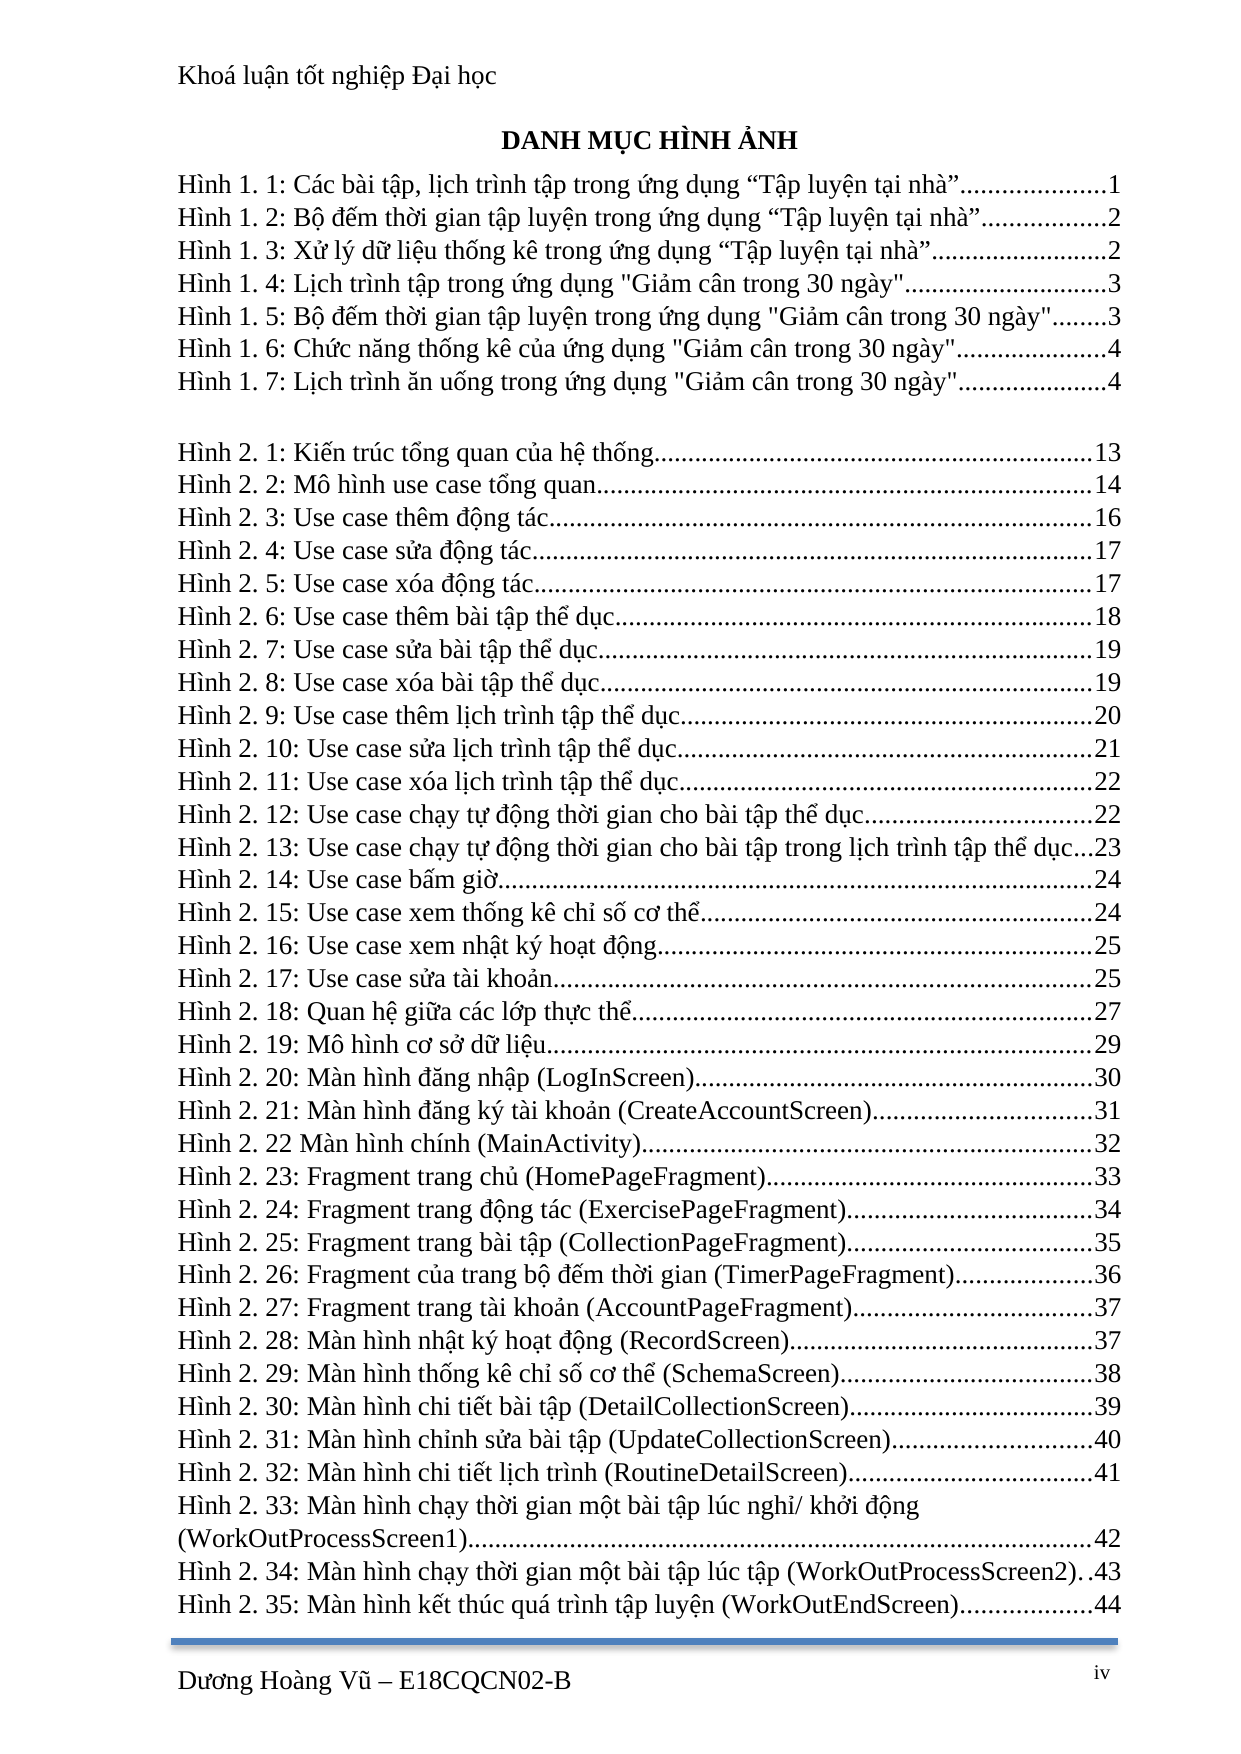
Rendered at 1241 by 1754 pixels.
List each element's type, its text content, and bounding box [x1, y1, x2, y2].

text Hình 2. 18: Quan hệ giữa các lớp thực thể 27 [177, 995, 1122, 1026]
text Hình 2. 2: Mô hình use case tổng quan 14 [177, 468, 1122, 500]
text Hình 2. 13: Use case chạy tự động thời gian cho bài tập trong lịch trình tập thể dục 23 [177, 831, 1122, 862]
text Hình 2. 30: Màn hình chi tiết bài tập (DetailCollectionScreen) 39 [177, 1390, 1122, 1421]
text DANH MỤC HÌNH ẢNH [177, 124, 1122, 156]
text Hình 2. 6: Use case thêm bài tập thể dục 18 [177, 600, 1122, 631]
text Hình 2. 25: Fragment trang bài tập (CollectionPageFragment) 35 [177, 1226, 1122, 1257]
text Hình 2. 34: Màn hình chạy thời gian một bài tập lúc tập (WorkOutProcessScreen2) 43 [177, 1555, 1122, 1586]
text Hình 1. 7: Lịch trình ăn uống trong ứng dụng "Giảm cân trong 30 ngày" 4 [177, 365, 1122, 397]
text Hình 2. 7: Use case sửa bài tập thể dục 19 [177, 633, 1122, 664]
text Hình 2. 20: Màn hình đăng nhập (LogInScreen) 30 [177, 1061, 1122, 1092]
text Hình 2. 28: Màn hình nhật ký hoạt động (RecordScreen) 37 [177, 1324, 1122, 1356]
text Hình 2. 9: Use case thêm lịch trình tập thể dục 20 [177, 699, 1122, 730]
text Hình 1. 6: Chức năng thống kê của ứng dụng "Giảm cân trong 30 ngày" 4 [177, 332, 1122, 364]
text Hình 1. 4: Lịch trình tập trong ứng dụng "Giảm cân trong 30 ngày" 3 [177, 267, 1122, 298]
text Hình 1. 3: Xử lý dữ liệu thống kê trong ứng dụng “Tập luyện tại nhà” 2 [177, 234, 1122, 265]
text Hình 2. 27: Fragment trang tài khoản (AccountPageFragment) 37 [177, 1291, 1122, 1323]
text Hình 2. 11: Use case xóa lịch trình tập thể dục 22 [177, 765, 1122, 796]
text Hình 2. 14: Use case bấm giờ 24 [177, 863, 1122, 895]
text Hình 2. 4: Use case sửa động tác 17 [177, 534, 1122, 566]
text Hình 2. 10: Use case sửa lịch trình tập thể dục 21 [177, 732, 1122, 763]
text Hình 2. 31: Màn hình chỉnh sửa bài tập (UpdateCollectionScreen) 40 [177, 1423, 1122, 1454]
text Hình 2. 22 Màn hình chính (MainActivity) 32 [177, 1127, 1122, 1158]
text Hình 2. 32: Màn hình chi tiết lịch trình (RoutineDetailScreen) 41 [177, 1456, 1122, 1487]
text Hình 2. 5: Use case xóa động tác 17 [177, 567, 1122, 598]
text Hình 2. 12: Use case chạy tự động thời gian cho bài tập thể dục 22 [177, 798, 1122, 829]
text Hình 2. 1: Kiến trúc tổng quan của hệ thống 13 [177, 436, 1122, 467]
text Hình 2. 17: Use case sửa tài khoản 25 [177, 962, 1122, 993]
text Hình 2. 15: Use case xem thống kê chỉ số cơ thể 24 [177, 896, 1122, 928]
text Hình 1. 2: Bộ đếm thời gian tập luyện trong ứng dụng “Tập luyện tại nhà” 2 [177, 201, 1122, 232]
text Hình 2. 21: Màn hình đăng ký tài khoản (CreateAccountScreen) 31 [177, 1094, 1122, 1125]
text Hình 2. 23: Fragment trang chủ (HomePageFragment) 33 [177, 1160, 1122, 1191]
text Hình 2. 29: Màn hình thống kê chỉ số cơ thể (SchemaScreen) 38 [177, 1357, 1122, 1388]
text Hình 2. 35: Màn hình kết thúc quá trình tập luyện (WorkOutEndScreen) 44 [177, 1588, 1122, 1619]
text Hình 2. 19: Mô hình cơ sở dữ liệu 29 [177, 1028, 1122, 1059]
text Hình 1. 5: Bộ đếm thời gian tập luyện trong ứng dụng "Giảm cân trong 30 ngày" 3 [177, 299, 1122, 331]
text Hình 2. 8: Use case xóa bài tập thể dục 19 [177, 666, 1122, 697]
text Hình 1. 1: Các bài tập, lịch trình tập trong ứng dụng “Tập luyện tại nhà” 1 [177, 168, 1122, 199]
text Hình 2. 3: Use case thêm động tác 16 [177, 501, 1122, 533]
text Hình 2. 16: Use case xem nhật ký hoạt động 25 [177, 929, 1122, 961]
text Hình 2. 24: Fragment trang động tác (ExercisePageFragment) 34 [177, 1193, 1122, 1224]
text Hình 2. 26: Fragment của trang bộ đếm thời gian (TimerPageFragment) 36 [177, 1258, 1122, 1290]
text Hình 2. 33: Màn hình chạy thời gian một bài tập lúc nghỉ/ khởi động (WorkOutProcessScreen1) 42 [177, 1489, 1122, 1553]
